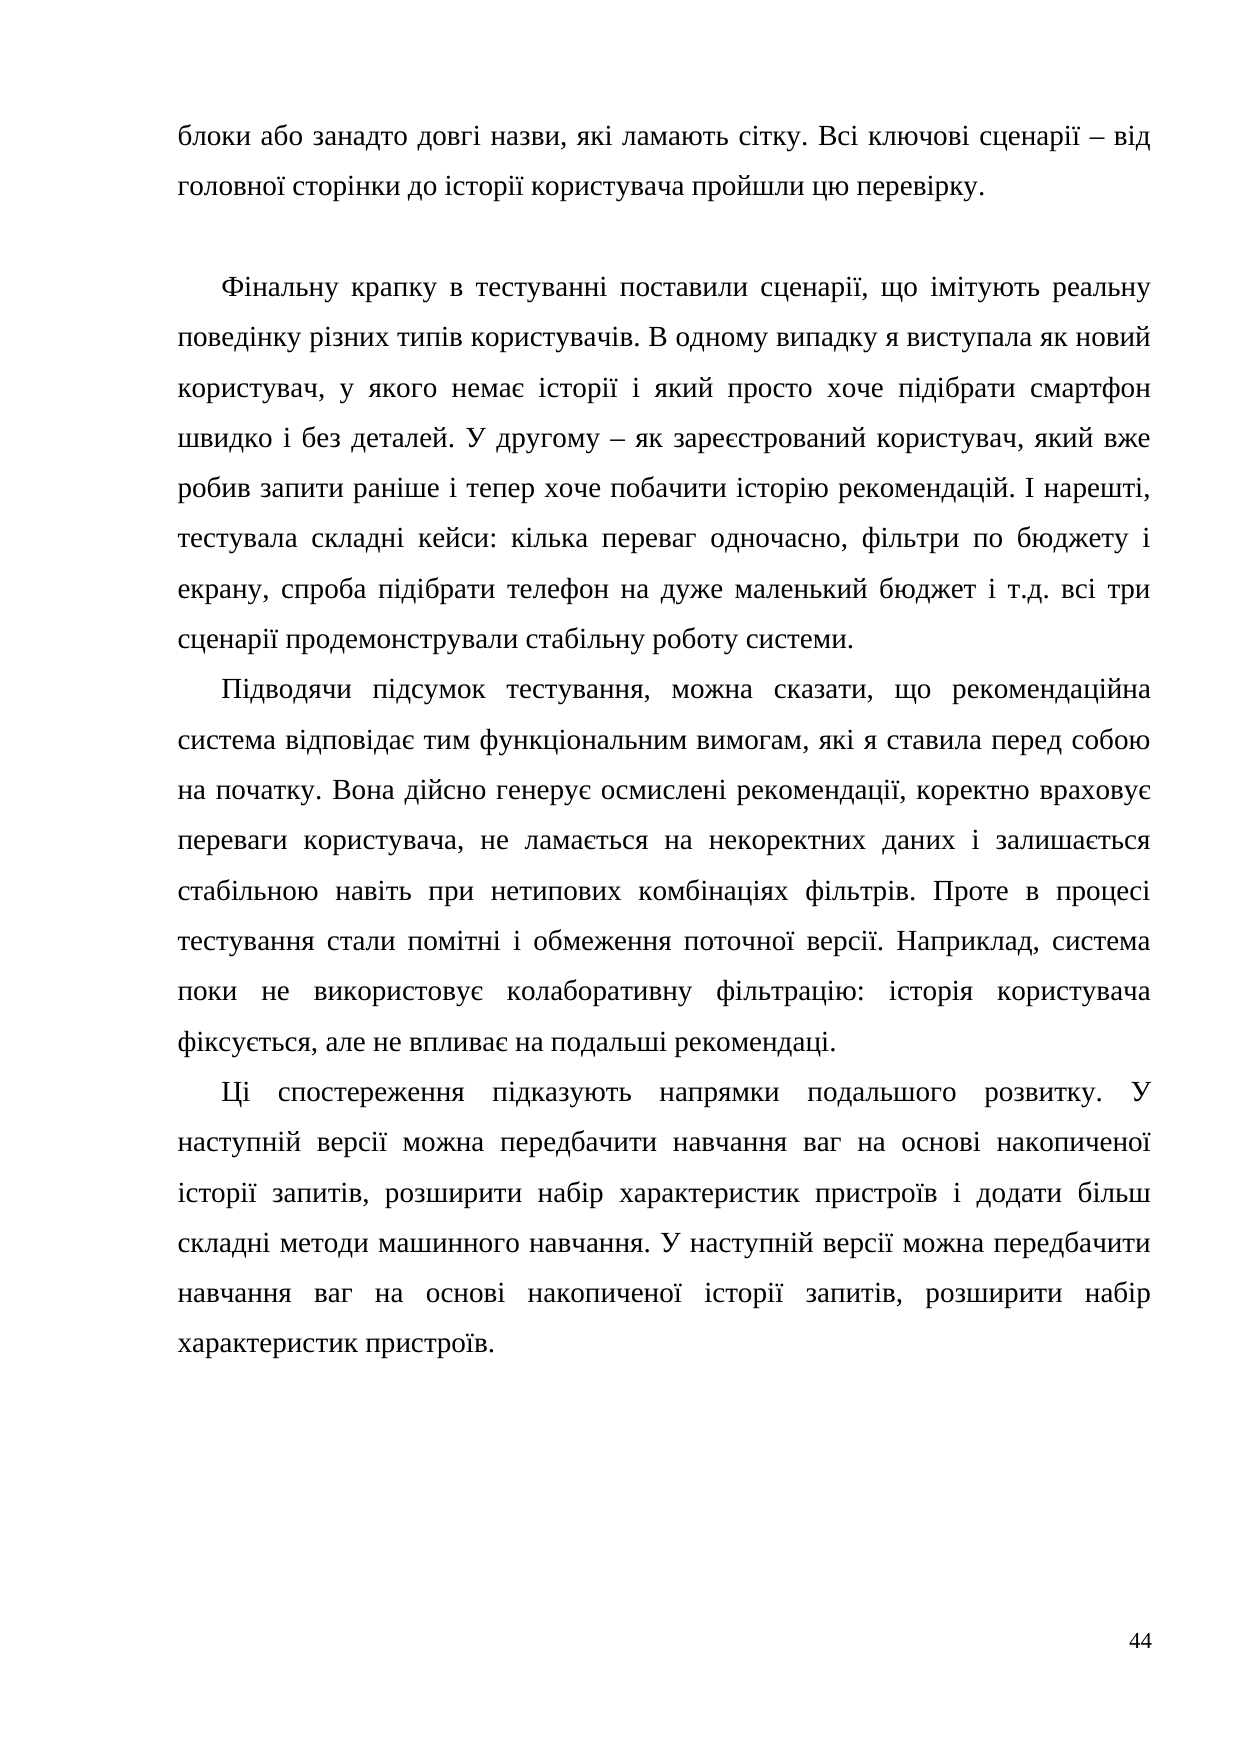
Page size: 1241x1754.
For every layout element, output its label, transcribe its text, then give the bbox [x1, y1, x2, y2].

text Підводячи підсумок тестування, можна сказати, що рекомендаційна система відповідає тим функціональним вимогам, які я ставила перед собою на початку. Вона дійсно генерує осмислені рекомендації, коректно враховує переваги користувача, не ламається на некоректних даних і залишається стабільною навіть при нетипових комбінаціях фільтрів. Проте в процесі тестування стали помітні і обмеження поточної версії. Наприклад, система поки не використовує колаборативну фільтрацію: історія користувача фіксується, але не впливає на подальші рекомендаці. [177, 672, 1152, 1057]
text Фінальну крапку в тестуванні поставили сценарії, що імітують реальну поведінку різних типів користувачів. В одному випадку я виступала як новий користувач, у якого немає історії і який просто хоче підібрати смартфон швидко і без деталей. У другому – як зареєстрований користувач, який вже робив запити раніше і тепер хоче побачити історію рекомендацій. І нарешті, тестувала складні кейси: кілька переваг одночасно, фільтри по бюджету і екрану, спроба підібрати телефон на дуже маленький бюджет і т.д. всі три сценарії продемонстрували стабільну роботу системи. [177, 269, 1152, 655]
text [177, 118, 1152, 202]
text Ці спостереження підказують напрямки подальшого розвитку. У наступній версії можна передбачити навчання ваг на основі накопиченої історії запитів, розширити набір характеристик пристроїв і додати більш складні методи машинного навчання. У наступній версії можна передбачити навчання ваг на основі накопиченої історії запитів, розширити набір характеристик пристроїв. [177, 1074, 1152, 1359]
